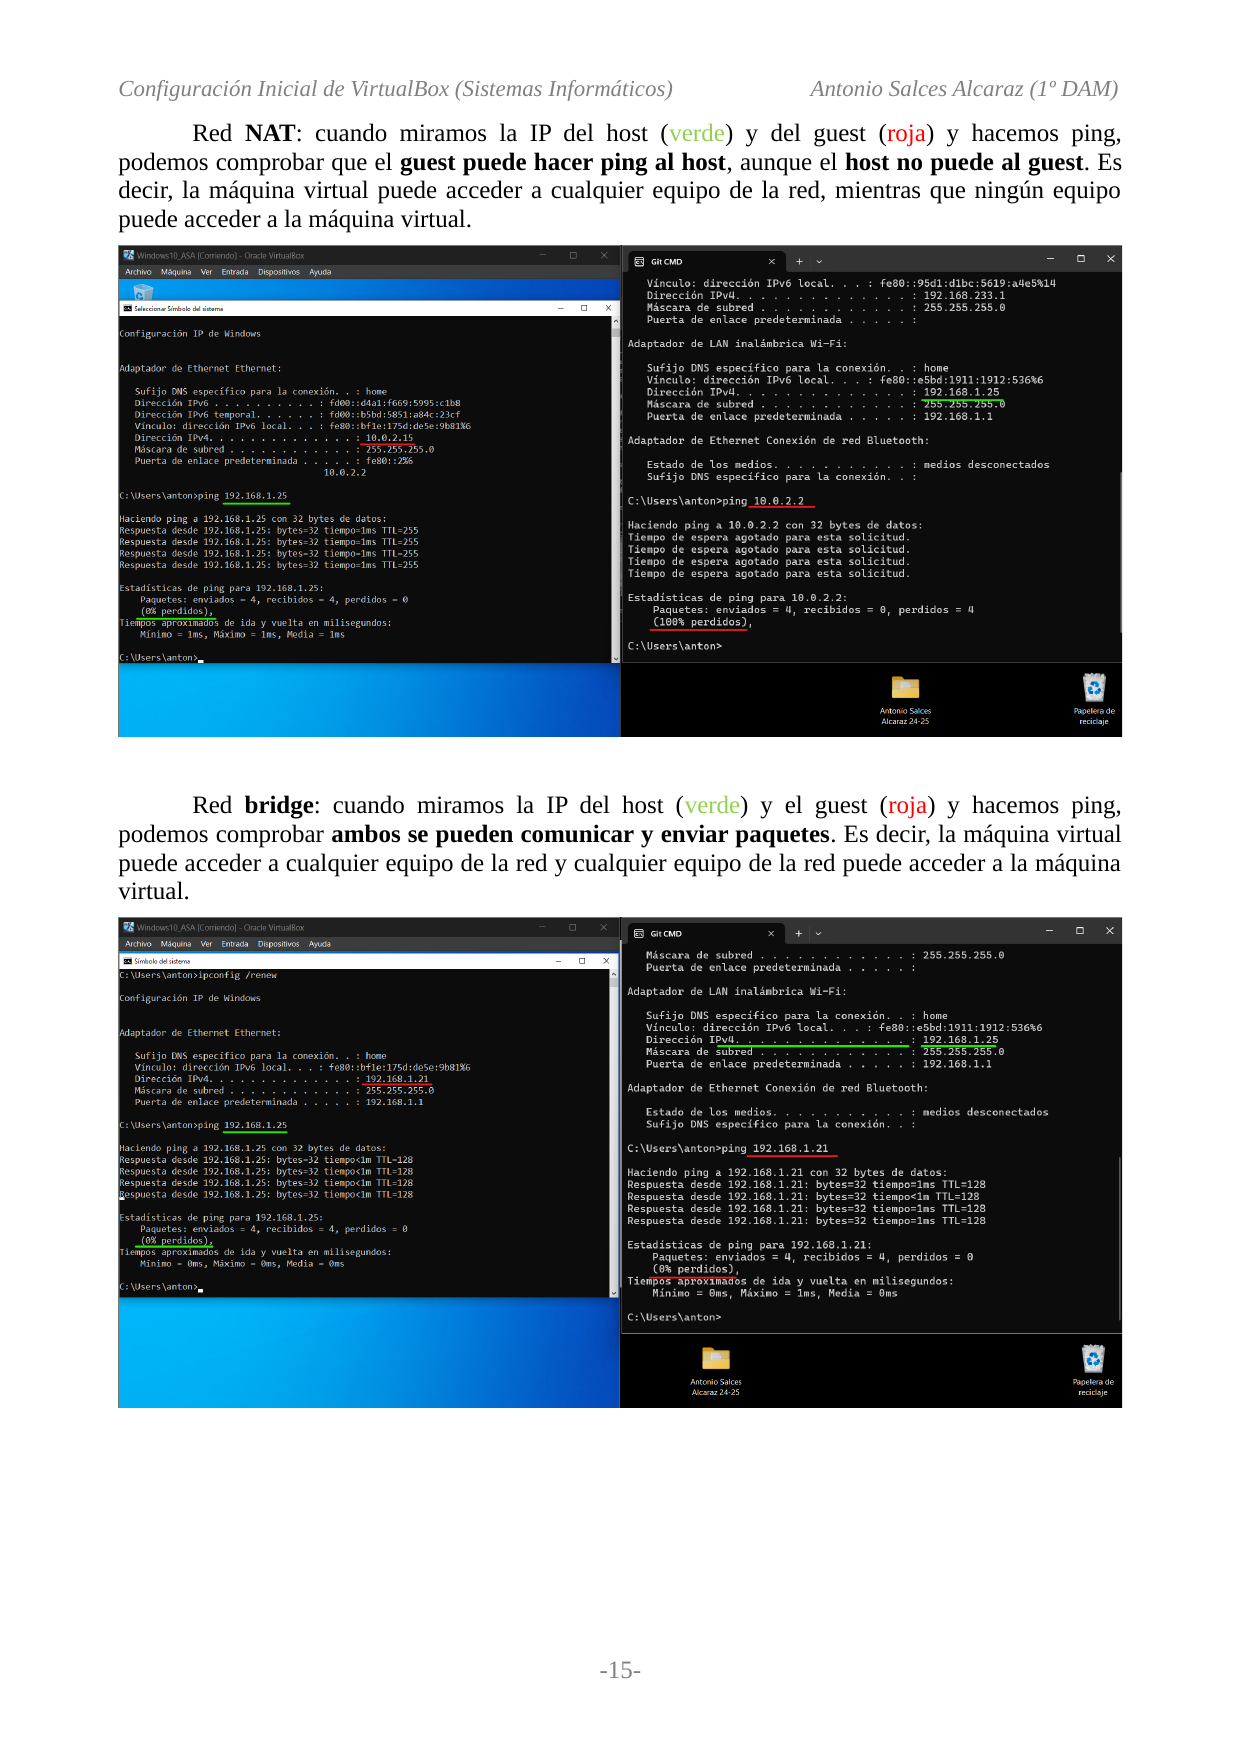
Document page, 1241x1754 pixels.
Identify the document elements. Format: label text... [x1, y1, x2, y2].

picture [118, 245, 1123, 737]
text Red bridge: cuando miramos la IP del host (verde) y el guest (roja) y hacemos ping, podemos comprobar ambos se pueden comunicar y enviar paquetes. Es decir, la máquina virtual puede acceder a cualquier equipo de la red y cualquier equipo de la red puede acceder a la máquina virtual. [118, 790, 1122, 905]
picture [118, 917, 1123, 1408]
text Red NAT: cuando miramos la IP del host (verde) y del guest (roja) y hacemos ping, podemos comprobar que el guest puede hacer ping al host, aunque el host no puede al guest. Es decir, la máquina virtual puede acceder a cualquier equipo de la red, mientras que ningún equipo puede acceder a la máquina virtual. [118, 118, 1122, 233]
